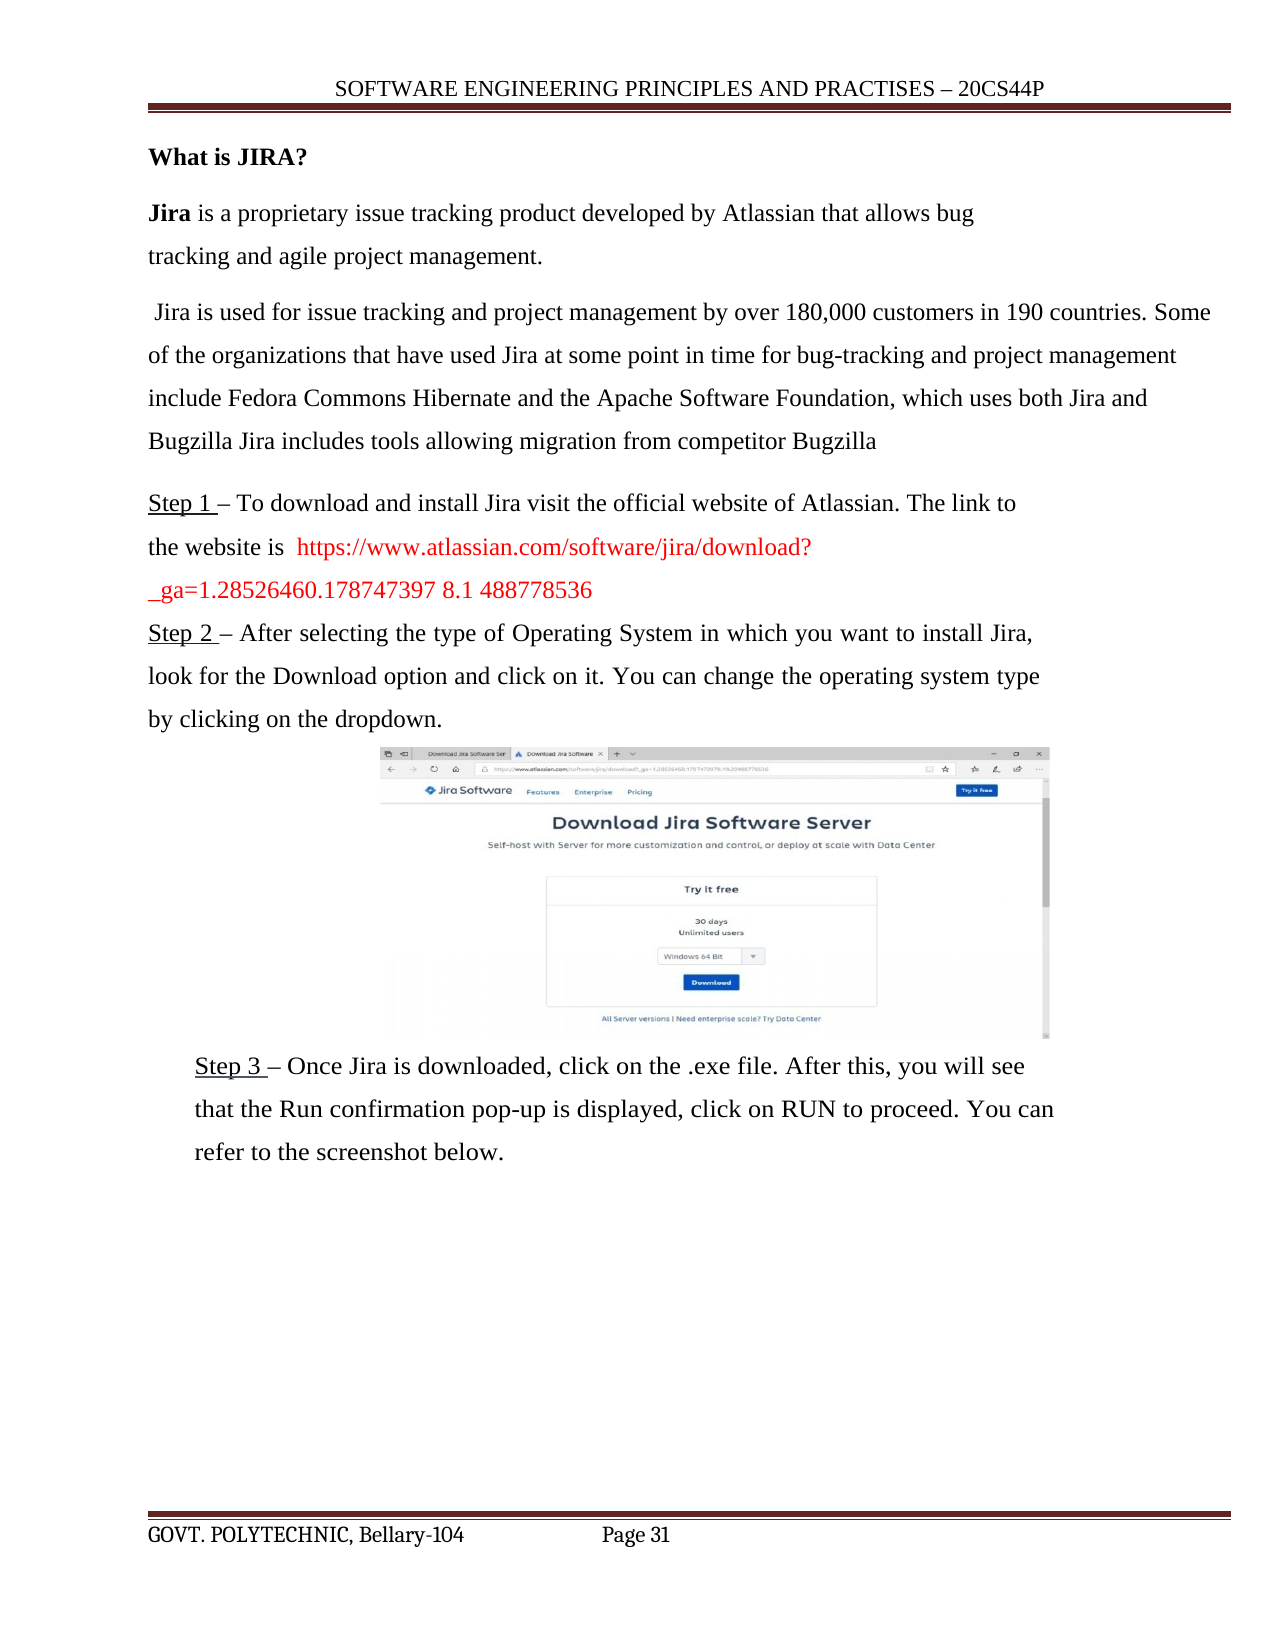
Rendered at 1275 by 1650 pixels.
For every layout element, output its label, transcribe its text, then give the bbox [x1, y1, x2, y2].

text Step 2 – After selecting the type of Operating System in which you want to install Jira, look for the Download option and click on it. You can change the operating system type by clicking on the dropdown. [148, 618, 1068, 733]
text Step 1 – To download and install Jira visit the official website of Atlassian. The link to the website is https://www.atlassian.com/software/jira/download?_ga=1.28526460.178747397 8.1 488778536 [148, 488, 1046, 603]
picture [380, 747, 1050, 1039]
text Step 3 – Once Jira is downloaded, click on the .exe file. After this, you will see that the Run confirmation pop-up is displayed, click on RUN to proceed. You can refer to the screenshot below. [194, 1051, 1068, 1166]
text Jira is a proprietary issue tracking product developed by Atlassian that allows bug tracking and agile project management. [148, 198, 1231, 270]
text Jira is used for issue tracking and project management by over 180,000 customers in 190 countries. Some of the organizations that have used Jira at some point in time for bug-tracking and project management include Fedora Commons Hibernate and the Apache Software Foundation, which uses both Jira and Bugzilla Jira includes tools allowing migration from competitor Bugzilla [148, 297, 1231, 455]
text What is JIRA? [148, 142, 1231, 170]
